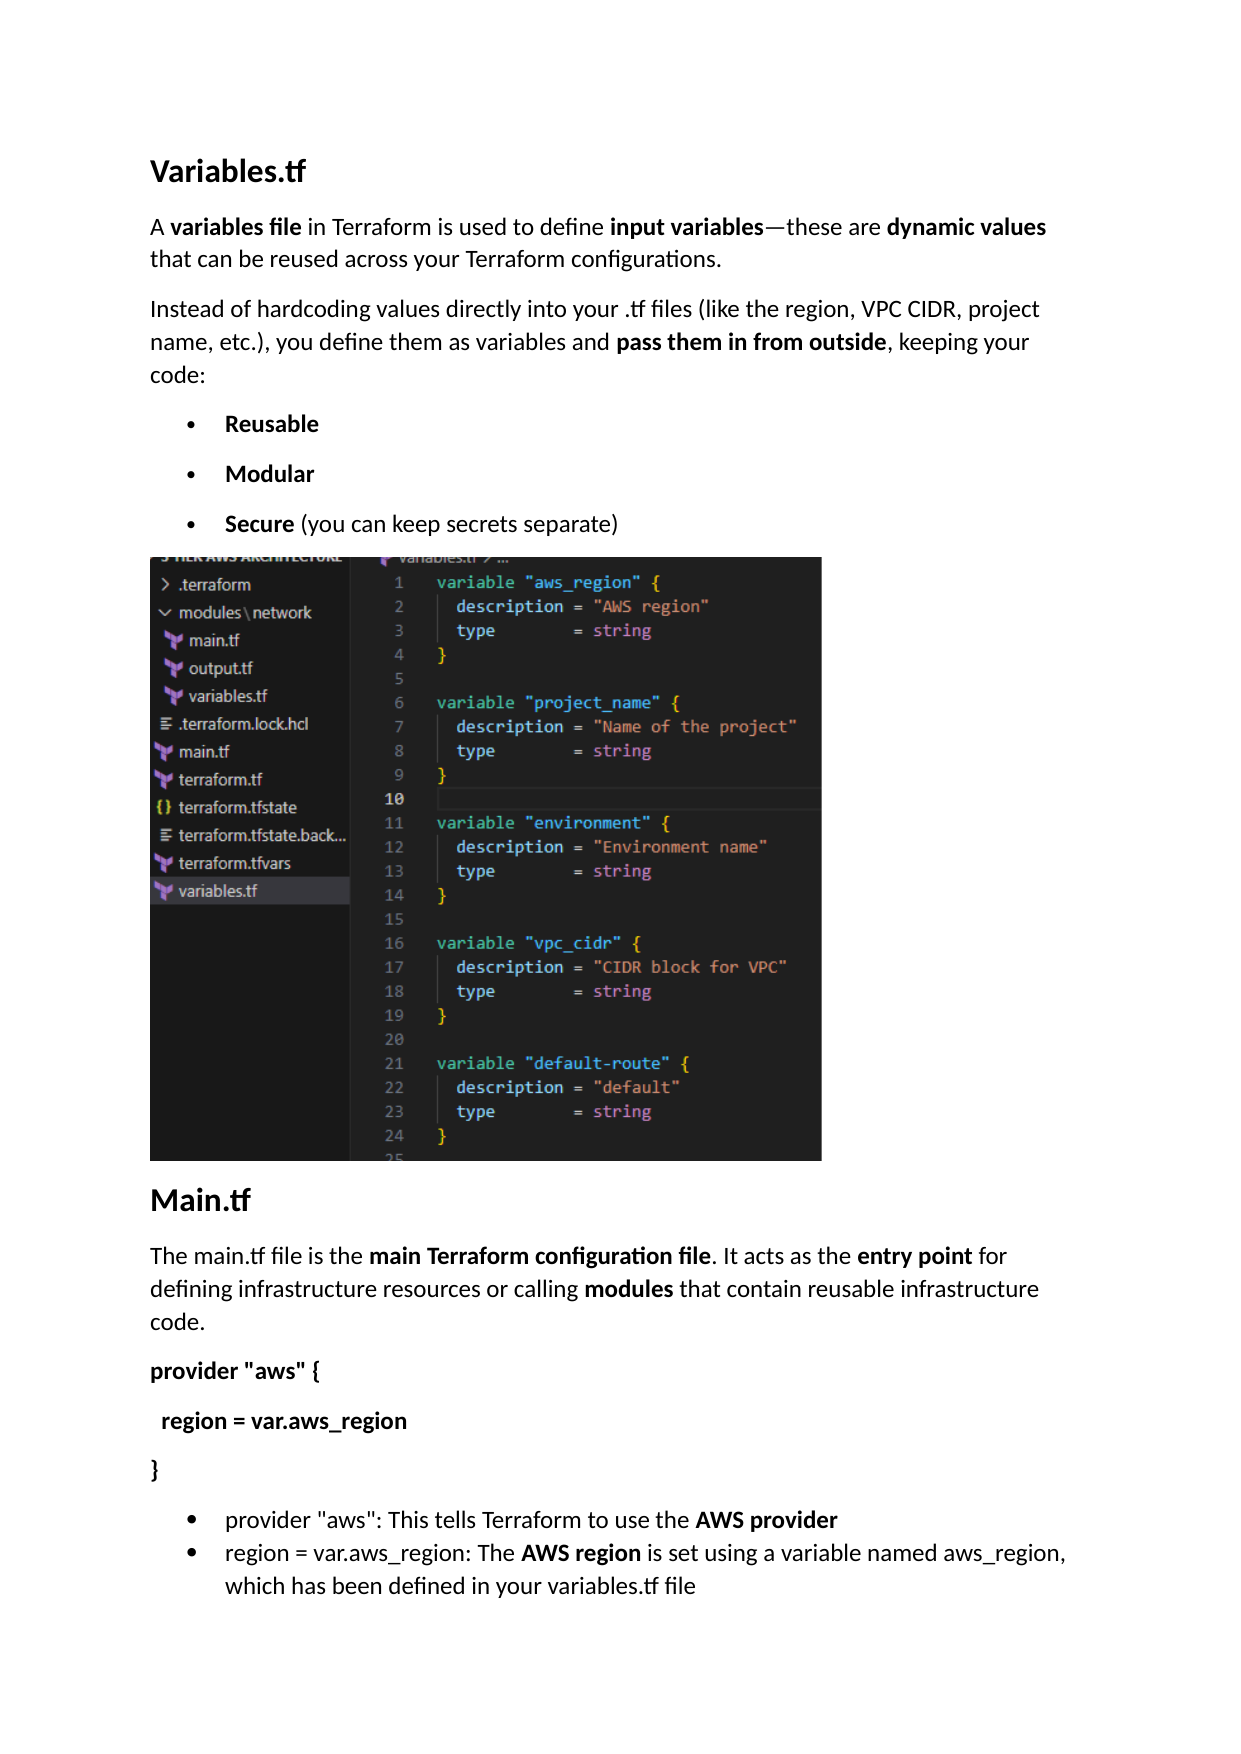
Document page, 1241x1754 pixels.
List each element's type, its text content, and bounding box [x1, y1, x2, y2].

list Secure (you can keep secrets separate) [187, 508, 1090, 538]
text provider "aws" { [150, 1355, 1090, 1386]
text } [150, 1454, 1090, 1485]
text Instead of hardcoding values directly into your .tf files (like the region, VPC CIDR, project name, etc.), you define them as variables and pass them in from outside, keeping your code: [150, 293, 1090, 389]
text The main.tf file is the main Terraform configuration file. It acts as the entry point for defining infrastructure resources or calling modules that contain reusable infrastructure code. [150, 1240, 1090, 1336]
list region = var.aws_region: The AWS region is set using a variable named aws_region, which has been defined in your variables.tf file [187, 1537, 1090, 1600]
picture [150, 557, 822, 1161]
text Main.tf [150, 1179, 1090, 1220]
list Modular [187, 458, 1090, 489]
text region = var.aws_region [150, 1405, 1090, 1435]
text A variables file in Terraform is used to define input variables—these are dynamic values that can be reused across your Terraform configurations. [150, 211, 1090, 274]
text Variables.tf [150, 150, 1090, 191]
list provider "aws": This tells Terraform to use the AWS provider [187, 1504, 1090, 1534]
list Reusable [187, 408, 1090, 439]
